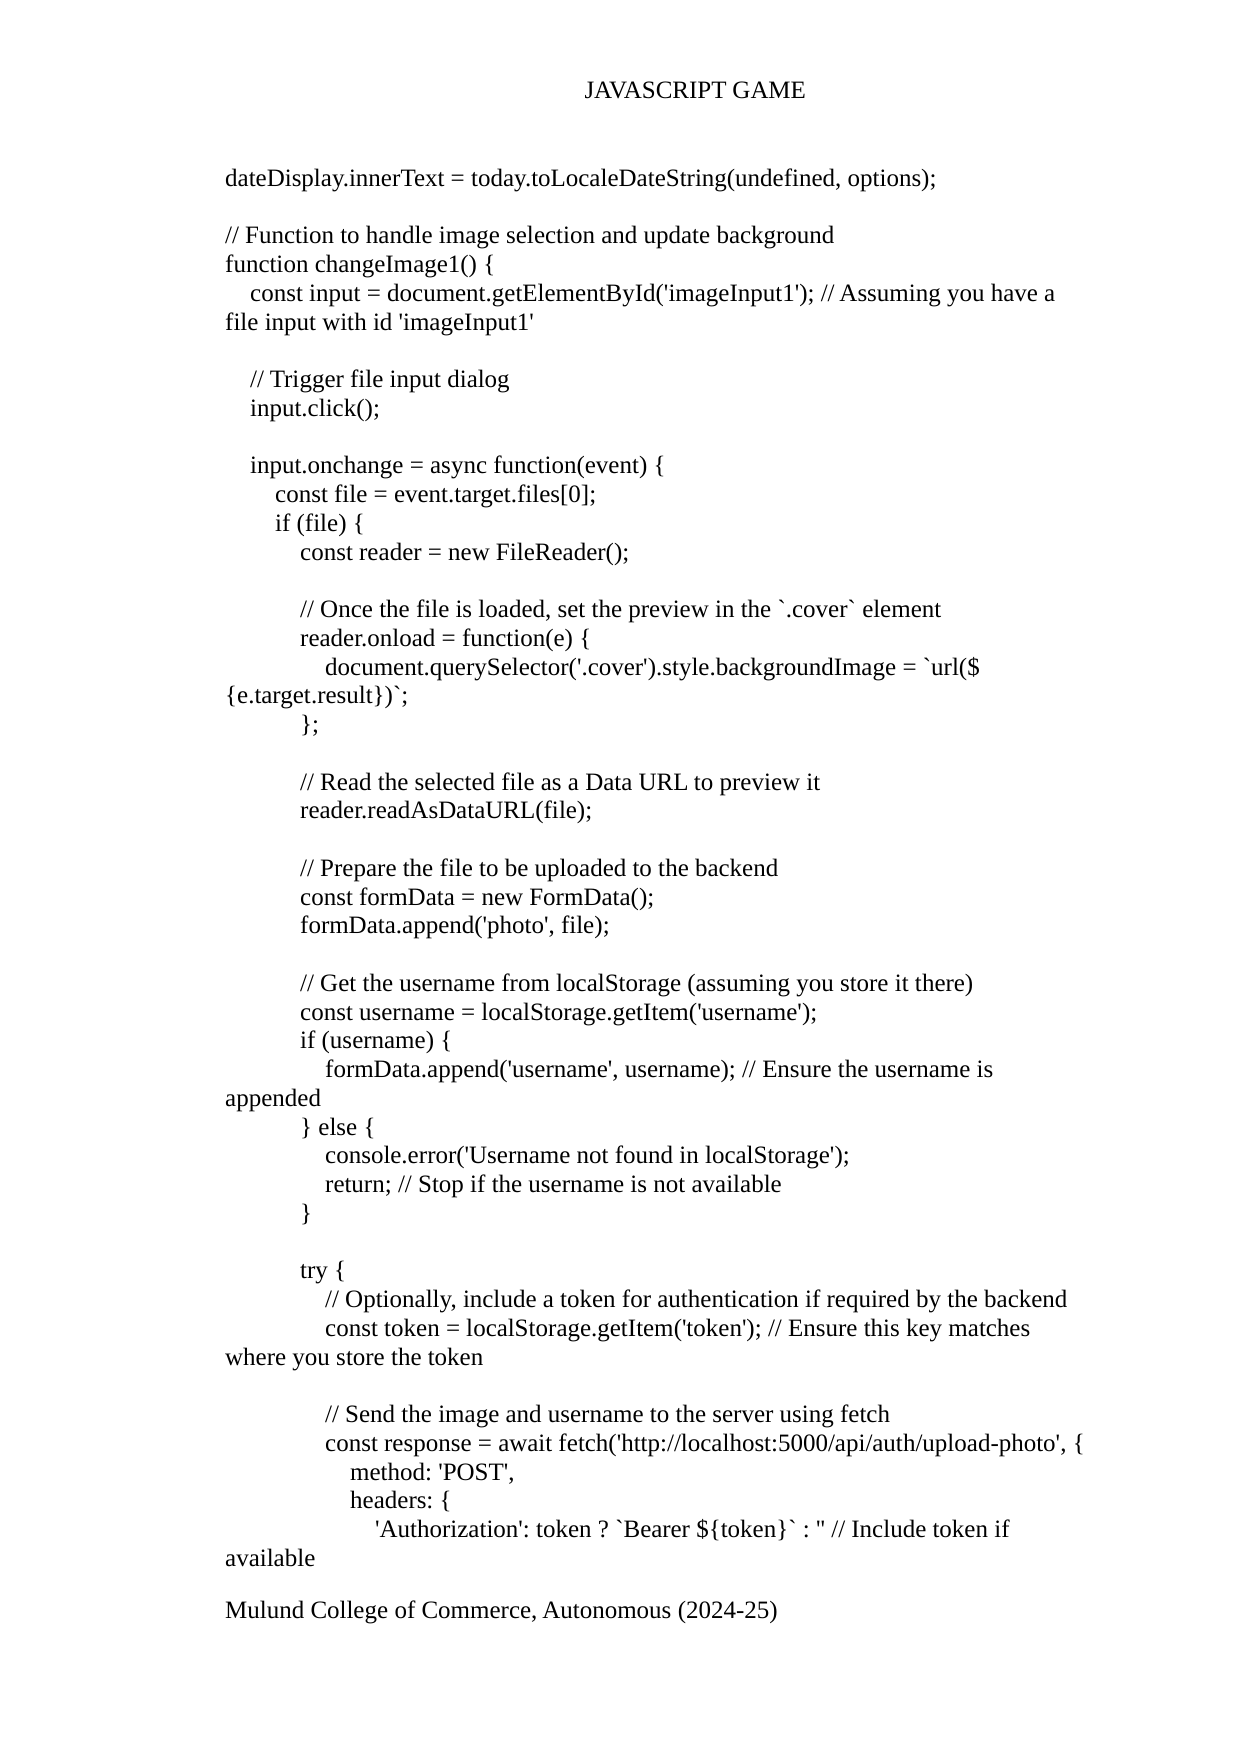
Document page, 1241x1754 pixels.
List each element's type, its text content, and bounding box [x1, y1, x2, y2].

text formData.append('username', username); // Ensure the username is appended [225, 1054, 1090, 1112]
text const reader = new FileReader(); [225, 537, 1090, 566]
text // Function to handle image selection and update background [225, 221, 1090, 249]
text console.error('Username not found in localStorage'); [225, 1141, 1090, 1169]
text // Read the selected file as a Data URL to preview it [225, 767, 1090, 796]
text method: 'POST', [225, 1457, 1090, 1486]
text // Optionally, include a token for authentication if required by the backend [225, 1284, 1090, 1313]
text // Trigger file input dialog [225, 364, 1090, 393]
text return; // Stop if the username is not available [225, 1169, 1090, 1198]
text input.click(); [225, 393, 1090, 422]
text const token = localStorage.getItem('token'); // Ensure this key matches where you store the token [225, 1313, 1090, 1371]
text headers: { [225, 1486, 1090, 1514]
text 'Authorization': token ? `Bearer ${token}` : '' // Include token if available [225, 1514, 1090, 1572]
text try { [225, 1256, 1090, 1284]
text formData.append('photo', file); [225, 911, 1090, 939]
text // Send the image and username to the server using fetch [225, 1399, 1090, 1428]
text // Get the username from localStorage (assuming you store it there) [225, 968, 1090, 997]
text } else { [225, 1112, 1090, 1141]
text const username = localStorage.getItem('username'); [225, 997, 1090, 1026]
text document.querySelector('.cover').style.backgroundImage = `url(${e.target.result})`; [225, 652, 1090, 709]
text const response = await fetch('http://localhost:5000/api/auth/upload-photo', { [225, 1428, 1090, 1457]
text reader.readAsDataURL(file); [225, 796, 1090, 824]
text reader.onload = function(e) { [225, 623, 1090, 652]
text const input = document.getElementById('imageInput1'); // Assuming you have a file input with id 'imageInput1' [225, 278, 1090, 336]
text function changeImage1() { [225, 249, 1090, 278]
text // Prepare the file to be uploaded to the backend [225, 853, 1090, 882]
text const formData = new FormData(); [225, 882, 1090, 911]
text } [225, 1198, 1090, 1227]
text }; [225, 709, 1090, 738]
text input.onchange = async function(event) { [225, 451, 1090, 479]
text const file = event.target.files[0]; [225, 479, 1090, 508]
text if (username) { [225, 1026, 1090, 1054]
text if (file) { [225, 508, 1090, 537]
text // Once the file is loaded, set the preview in the `.cover` element [225, 594, 1090, 623]
text dateDisplay.innerText = today.toLocaleDateString(undefined, options); [225, 163, 1090, 192]
